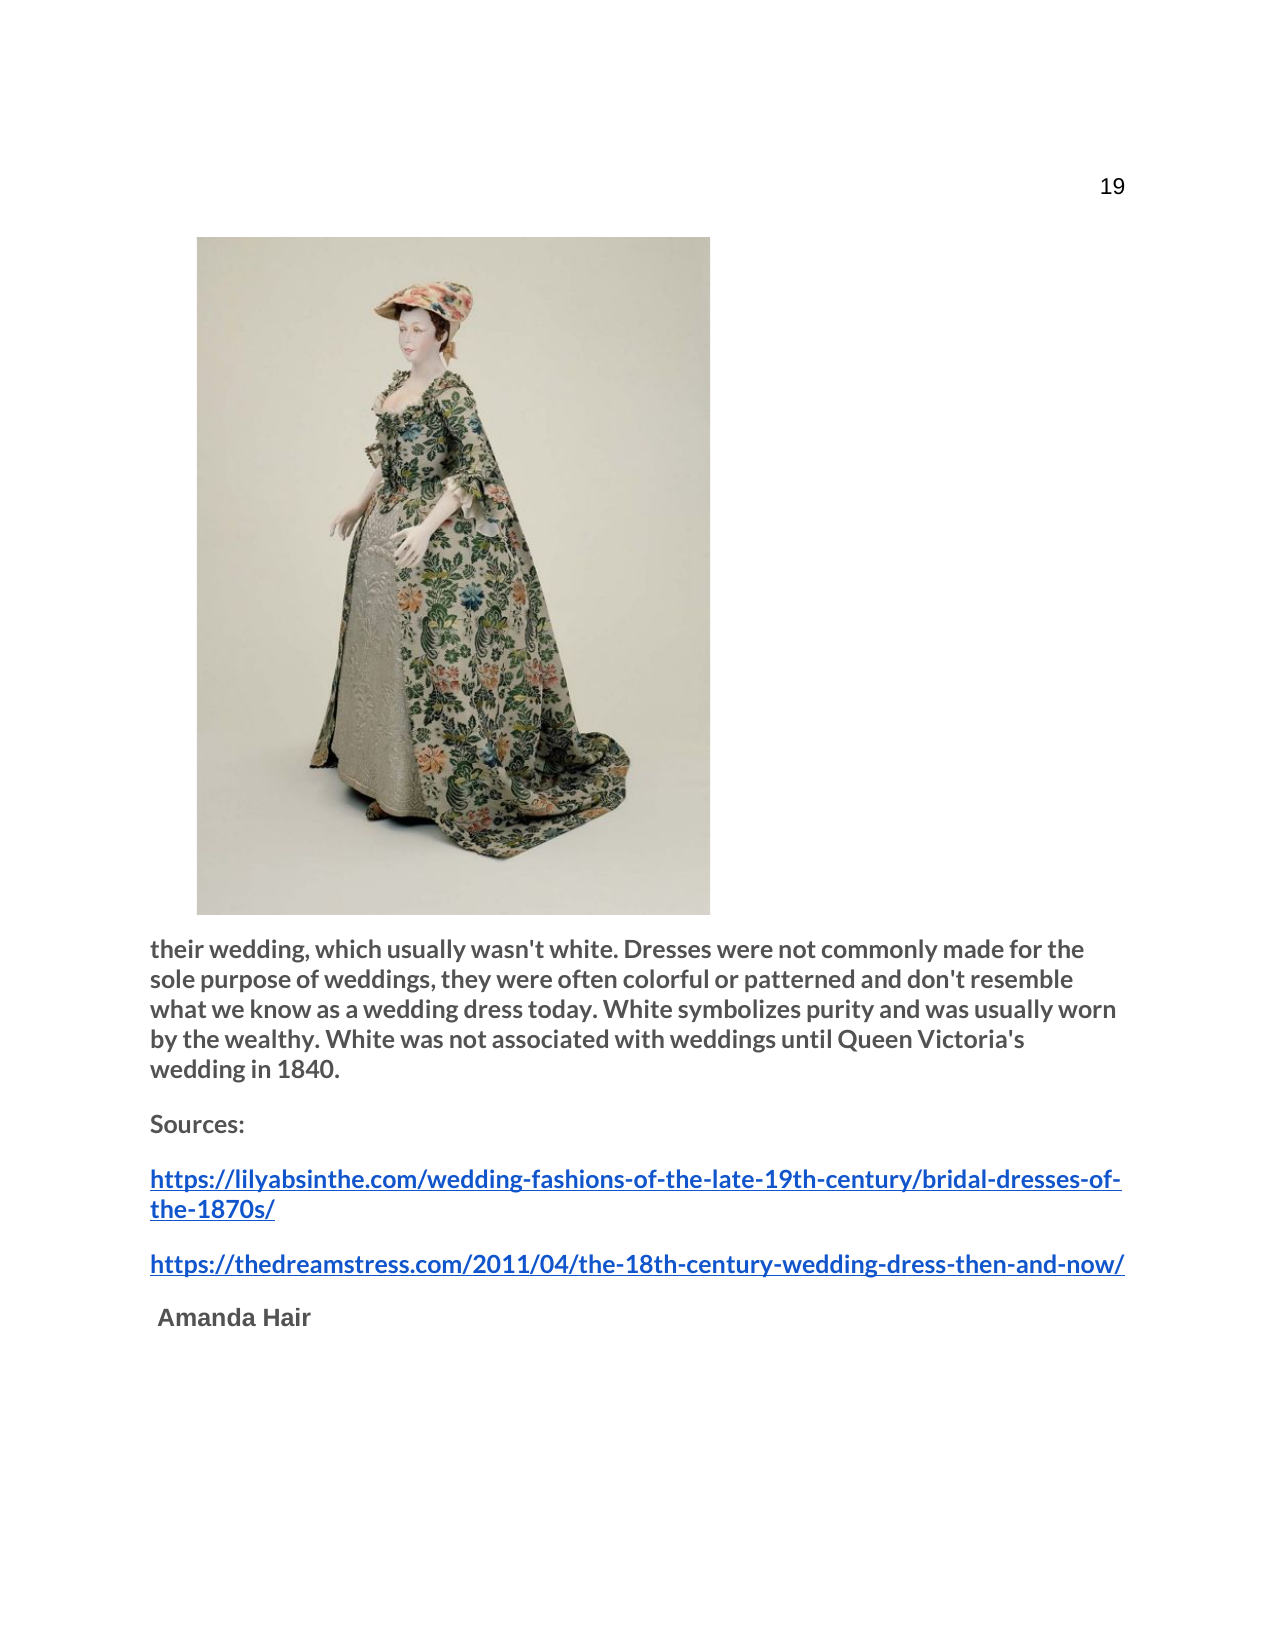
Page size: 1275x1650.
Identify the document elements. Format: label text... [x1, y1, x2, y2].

text https://lilyabsinthe.com/wedding-fashions-of-the-late-19th-century/bridal-dresses-of-the-1870s/ [150, 1163, 1125, 1223]
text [150, 203, 1125, 1083]
text https://thedreamstress.com/2011/04/the-18th-century-wedding-dress-then-and-now/ [150, 1248, 1125, 1275]
text Sources: [150, 1108, 1125, 1138]
text Amanda Hair [150, 1303, 1125, 1332]
picture [196, 237, 711, 915]
